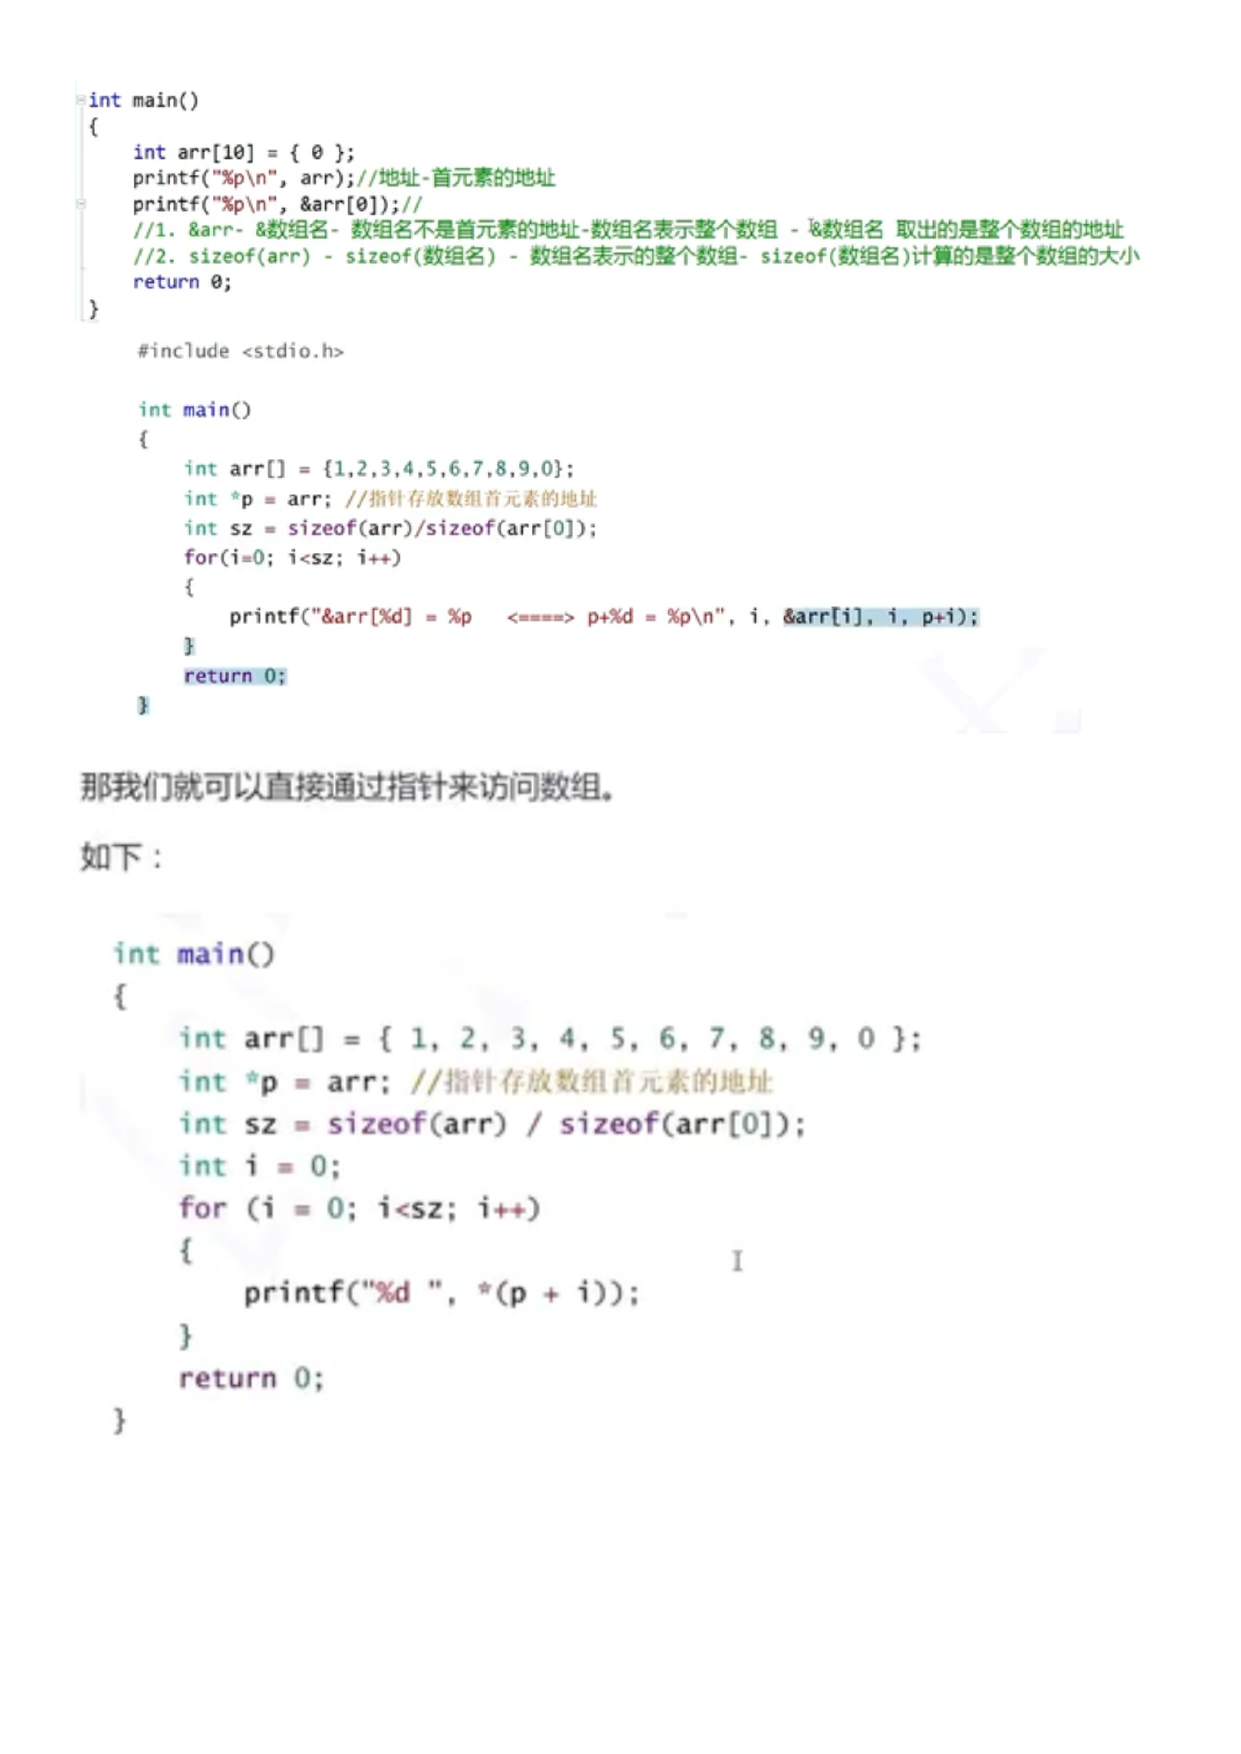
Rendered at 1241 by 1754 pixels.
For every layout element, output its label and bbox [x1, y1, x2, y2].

picture [75, 763, 1166, 1459]
picture [75, 80, 1166, 328]
picture [75, 340, 1166, 744]
